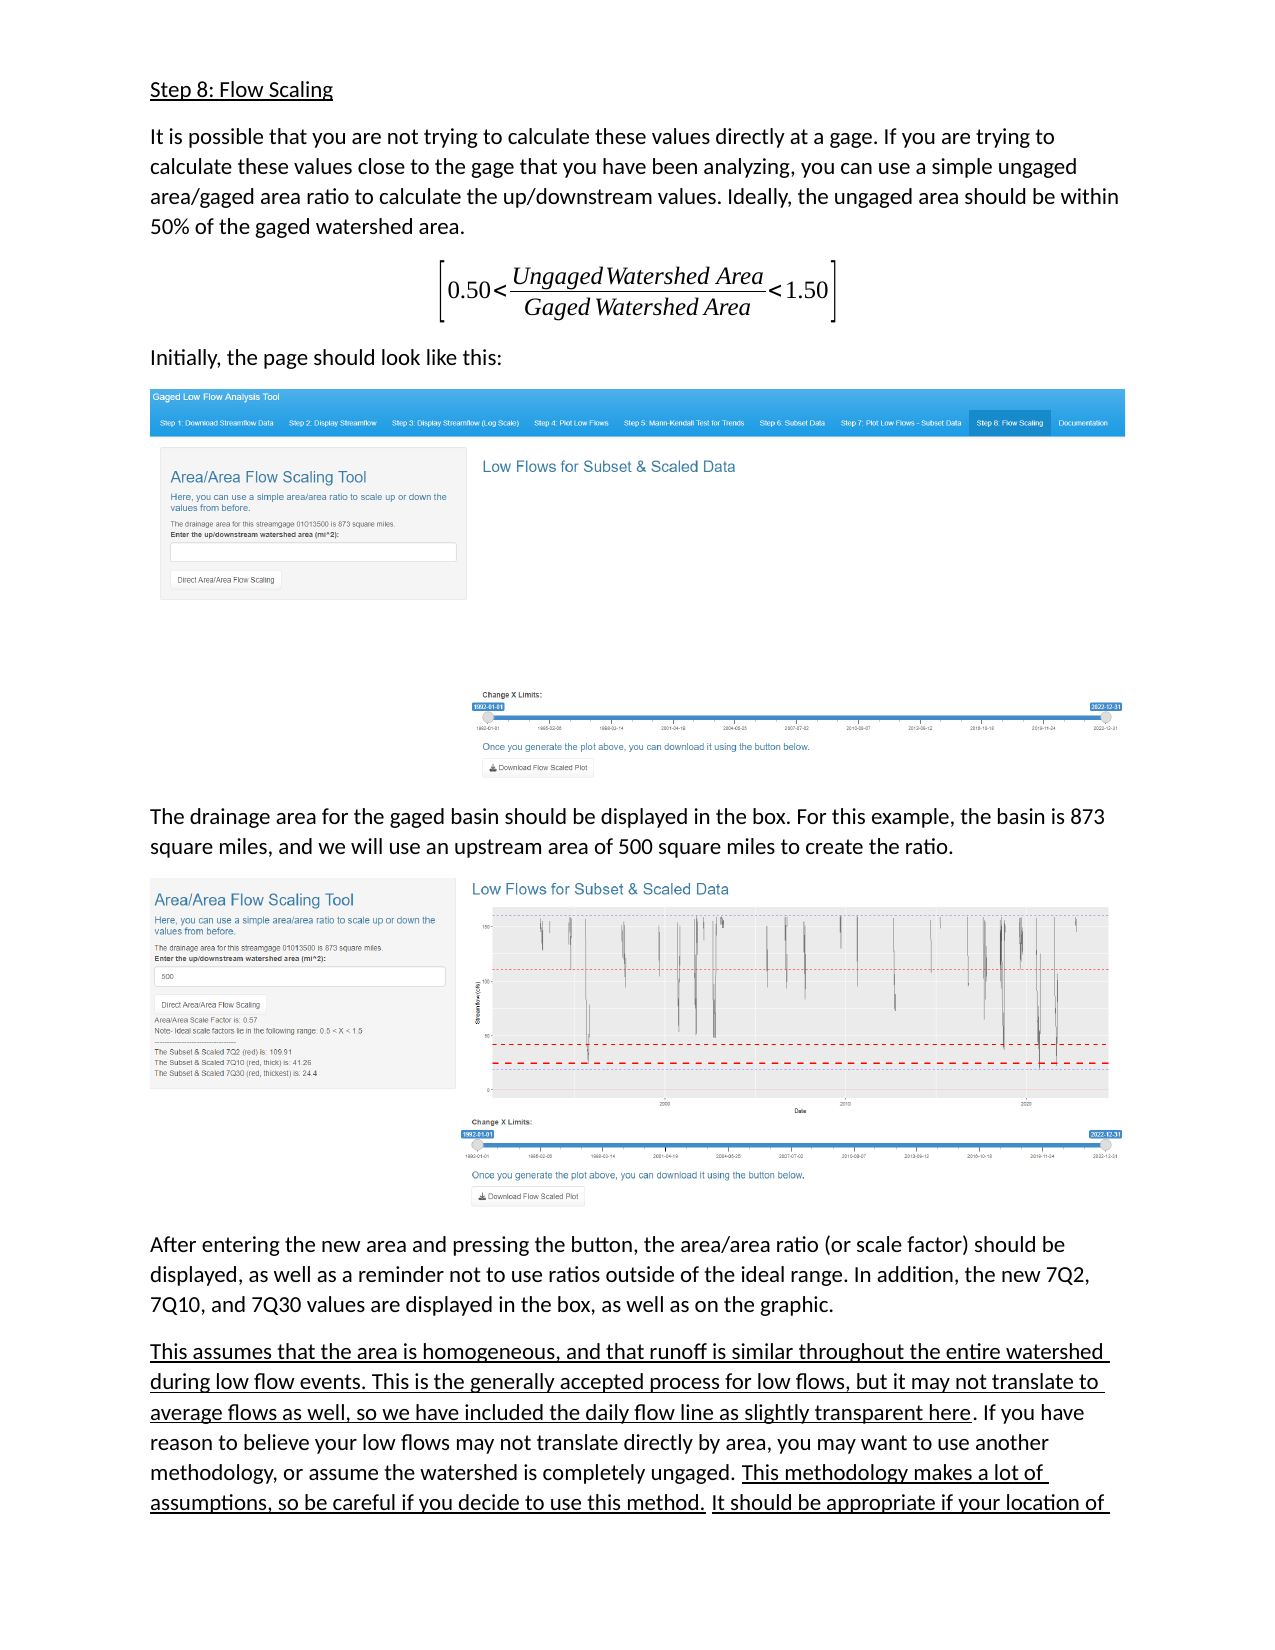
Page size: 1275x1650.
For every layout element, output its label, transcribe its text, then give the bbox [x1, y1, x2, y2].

text It is possible that you are not trying to calculate these values directly at a gage. If you are trying to calculate these values close to the gage that you have been analyzing, you can use a simple ungaged area/gaged area ratio to calculate the up/downstream values. Ideally, the ungaged area should be within 50% of the gaged watershed area. [150, 122, 1125, 241]
text Step 8: Flow Scaling [150, 75, 1125, 103]
picture [150, 878, 1125, 1212]
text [150, 1337, 1125, 1516]
picture [150, 389, 1125, 783]
text Initially, the page should look like this: [150, 343, 1125, 371]
text After entering the new area and pressing the button, the area/area ratio (or scale factor) should be displayed, as well as a reminder not to use ratios outside of the ideal range. In addition, the new 7Q2, 7Q10, and 7Q30 values are displayed in the box, as well as on the graphic. [150, 1230, 1125, 1318]
text The drainage area for the gaged basin should be displayed in the box. For this example, the basin is 873 square miles, and we will use an upstream area of 500 square miles to create the ratio. [150, 802, 1125, 860]
